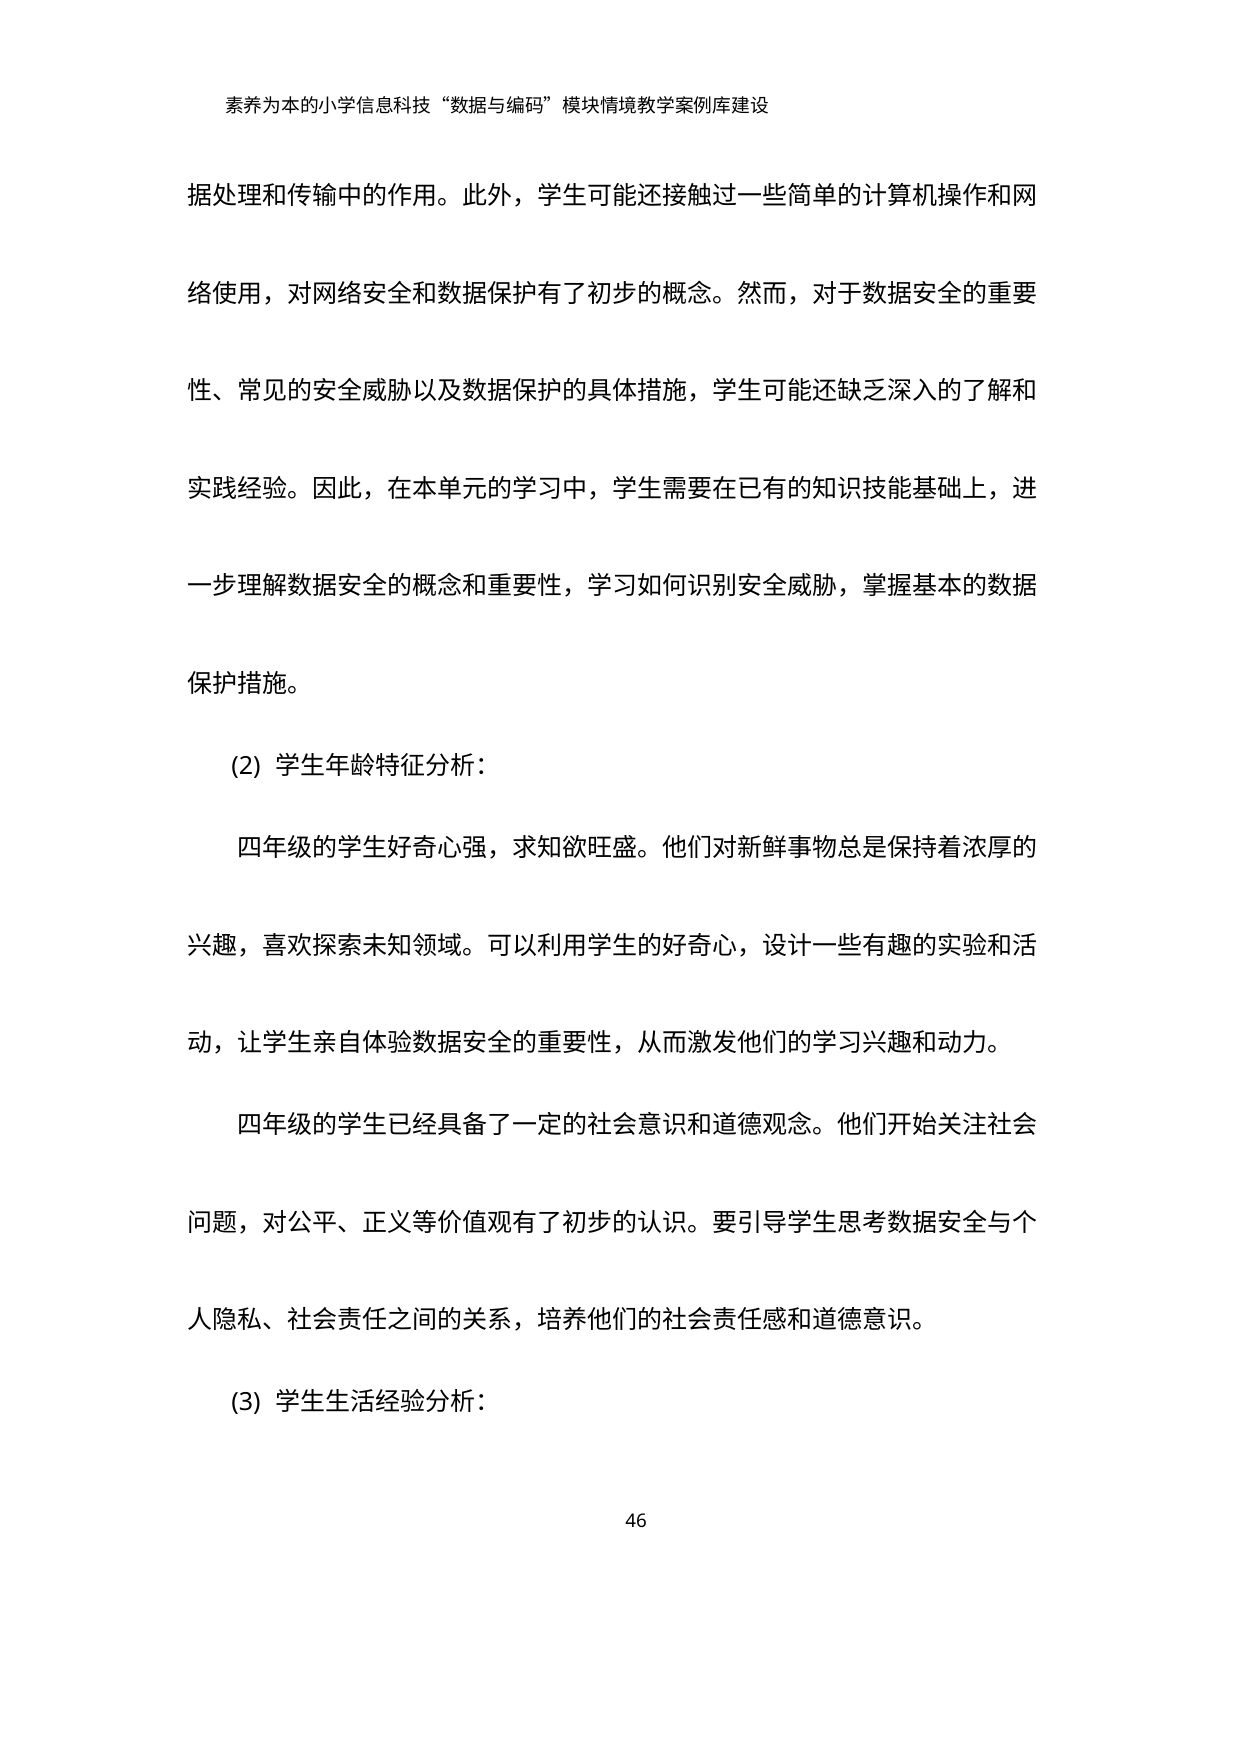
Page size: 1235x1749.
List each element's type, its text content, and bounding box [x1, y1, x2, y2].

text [187, 162, 1047, 715]
text 四年级的学生好奇心强，求知欲旺盛。他们对新鲜事物总是保持着浓厚的兴趣，喜欢探索未知领域。可以利用学生的好奇心，设计一些有趣的实验和活动，让学生亲自体验数据安全的重要性，从而激发他们的学习兴趣和动力。 [187, 814, 1047, 1074]
list 学生年龄特征分析： [231, 732, 1047, 797]
text 四年级的学生已经具备了一定的社会意识和道德观念。他们开始关注社会问题，对公平、正义等价值观有了初步的认识。要引导学生思考数据安全与个人隐私、社会责任之间的关系，培养他们的社会责任感和道德意识。 [187, 1091, 1047, 1351]
list 学生生活经验分析： [231, 1368, 1047, 1433]
